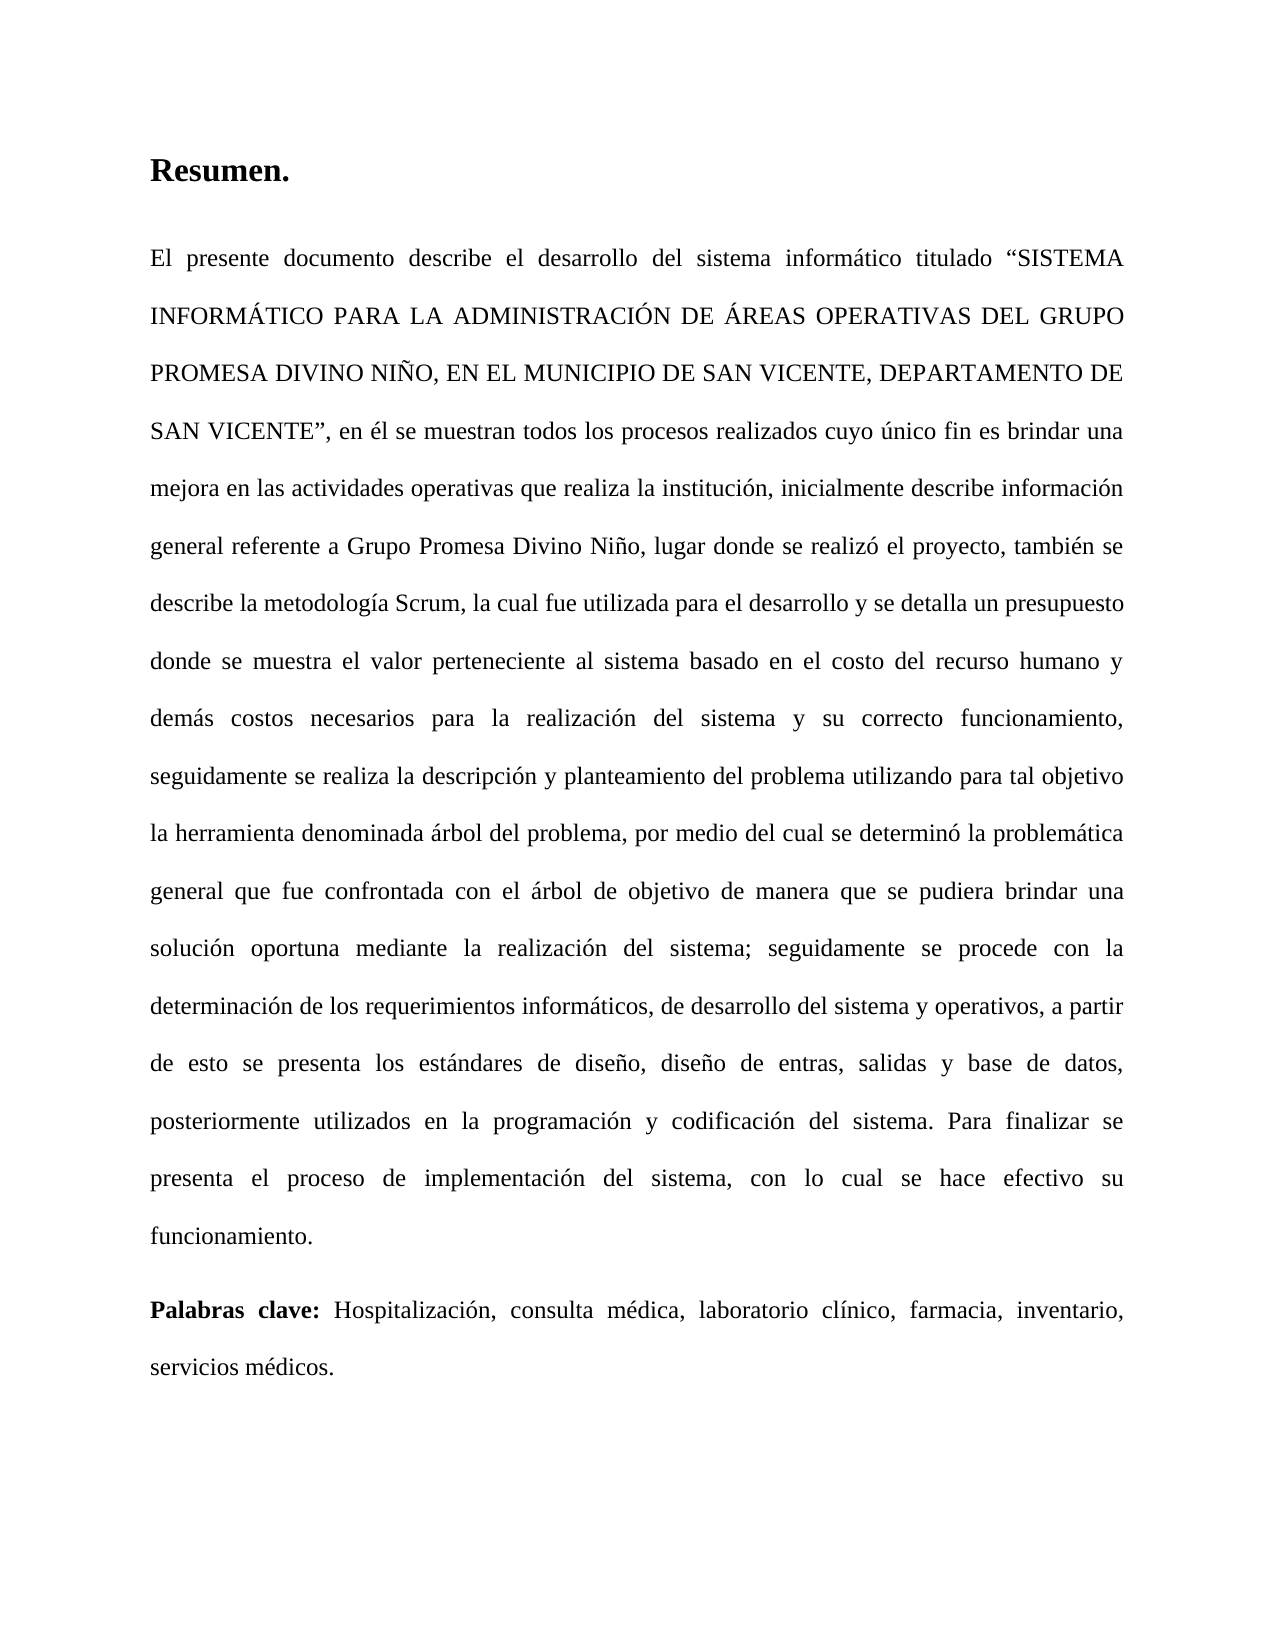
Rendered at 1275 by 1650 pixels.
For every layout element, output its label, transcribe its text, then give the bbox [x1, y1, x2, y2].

text El presente documento describe el desarrollo del sistema informático titulado “SISTEMA INFORMÁTICO PARA LA ADMINISTRACIÓN DE ÁREAS OPERATIVAS DEL GRUPO PROMESA DIVINO NIÑO, EN EL MUNICIPIO DE SAN VICENTE, DEPARTAMENTO DE SAN VICENTE”, en él se muestran todos los procesos realizados cuyo único fin es brindar una mejora en las actividades operativas que realiza la institución, inicialmente describe información general referente a Grupo Promesa Divino Niño, lugar donde se realizó el proyecto, también se describe la metodología Scrum, la cual fue utilizada para el desarrollo y se detalla un presupuesto donde se muestra el valor perteneciente al sistema basado en el costo del recurso humano y demás costos necesarios para la realización del sistema y su correcto funcionamiento, seguidamente se realiza la descripción y planteamiento del problema utilizando para tal objetivo la herramienta denominada árbol del problema, por medio del cual se determinó la problemática general que fue confrontada con el árbol de objetivo de manera que se pudiera brindar una solución oportuna mediante la realización del sistema; seguidamente se procede con la determinación de los requerimientos informáticos, de desarrollo del sistema y operativos, a partir de esto se presenta los estándares de diseño, diseño de entras, salidas y base de datos, posteriormente utilizados en la programación y codificación del sistema. Para finalizar se presenta el proceso de implementación del sistema, con lo cual se hace efectivo su funcionamiento. [150, 243, 1125, 1249]
text Resumen. [150, 150, 1125, 188]
text Palabras clave: Hospitalización, consulta médica, laboratorio clínico, farmacia, inventario, servicios médicos. [150, 1295, 1125, 1381]
